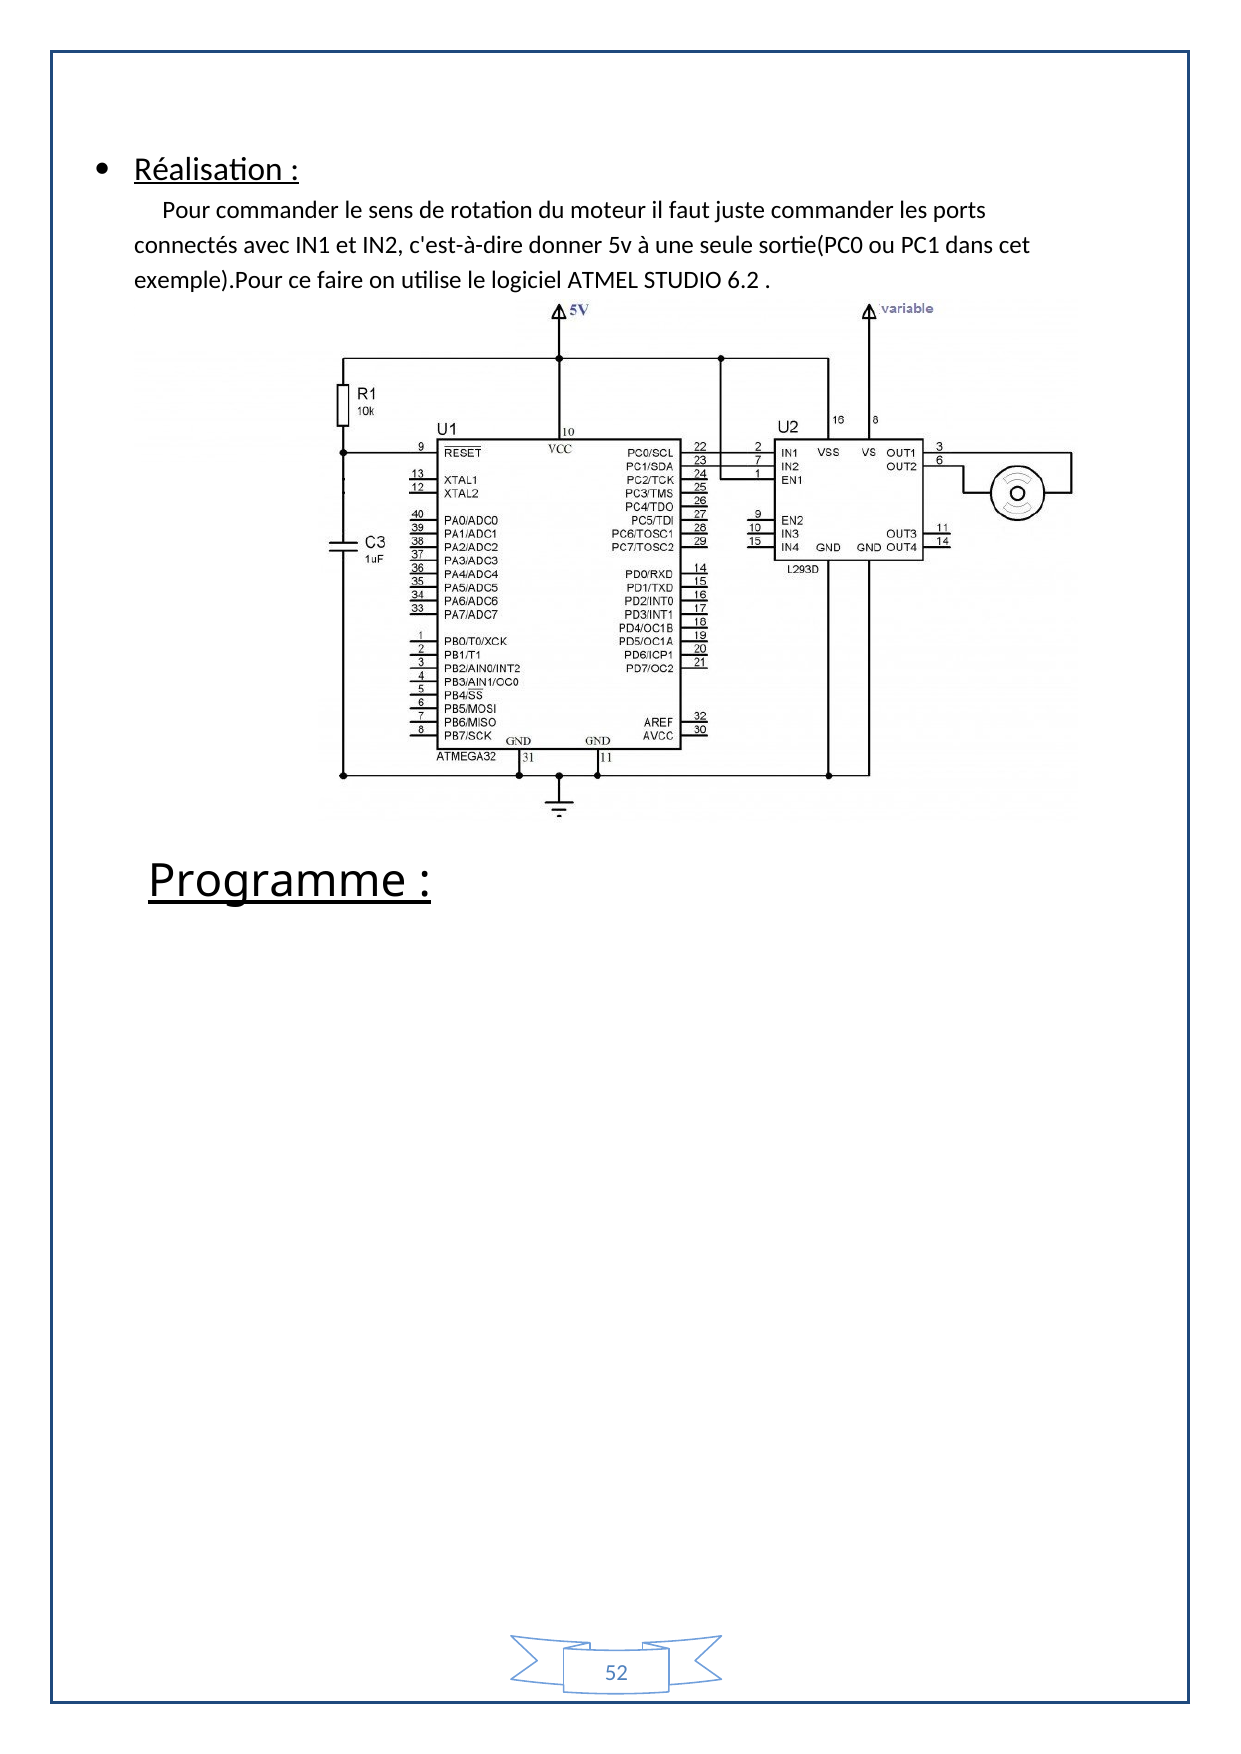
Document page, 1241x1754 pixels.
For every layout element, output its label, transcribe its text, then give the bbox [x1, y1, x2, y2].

picture [133, 299, 1078, 823]
list Pour commander le sens de rotation du moteur il faut juste commander les ports connectés avec IN1 et IN2, c'est-à-dire donner 5v à une seule sortie(PC0 ou PC1 dans cet exemple).Pour ce faire on utilise le logiciel ATMEL STUDIO 6.2 . [134, 194, 1093, 295]
text Programme : [148, 848, 1093, 910]
list Réalisation : [96, 148, 1093, 188]
